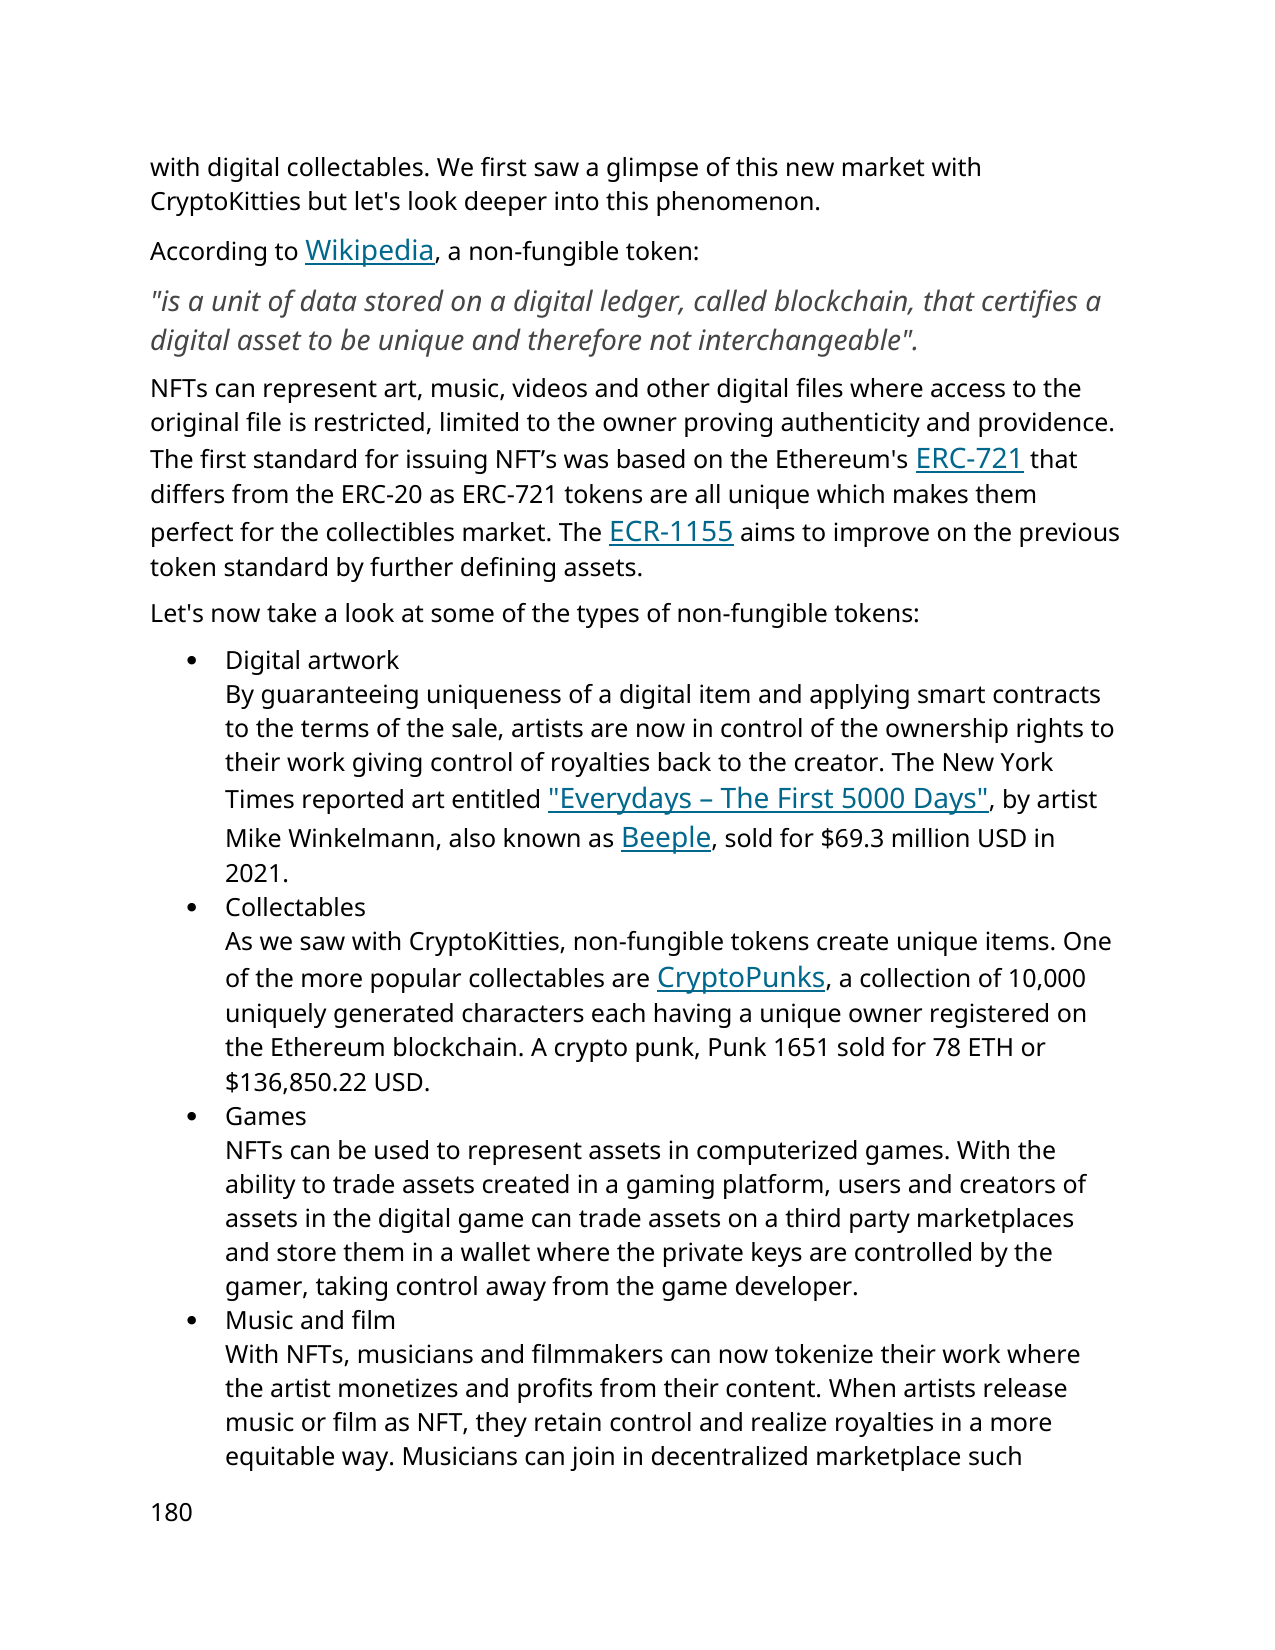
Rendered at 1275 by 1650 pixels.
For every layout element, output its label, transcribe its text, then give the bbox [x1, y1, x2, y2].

text According to Wikipedia, a non-fungible token: [150, 231, 1125, 269]
text Let's now take a look at some of the types of non-fungible tokens: [150, 596, 1125, 630]
list Collectables As we saw with CryptoKitties, non-fungible tokens create unique items. One of the more popular collectables are CryptoPunks, a collection of 10,000 uniquely generated characters each having a unique owner registered on the Ethereum blockchain. A crypto punk, Punk 1651 sold for 78 ETH or $136,850.22 USD. [187, 889, 1125, 1098]
text "is a unit of data stored on a digital ledger, called blockchain, that certifies a digital asset to be unique and therefore not interchangeable". [150, 281, 1125, 358]
list Digital artwork By guaranteeing uniqueness of a digital item and applying smart contracts to the terms of the sale, artists are now in control of the ownership rights to their work giving control of royalties back to the creator. The New York Times reported art entitled "Everydays – The First 5000 Days", by artist Mike Winkelmann, also known as Beeple, sold for $69.3 million USD in 2021. [187, 643, 1125, 889]
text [150, 150, 1125, 218]
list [187, 1303, 1125, 1473]
text NFTs can represent art, music, videos and other digital files where access to the original file is restricted, limited to the owner proving authenticity and providence. The first standard for issuing NFT’s was based on the Ethereum's ERC-721 that differs from the ERC-20 as ERC-721 tokens are all unique which makes them perfect for the collectibles market. The ECR-1155 aims to improve on the previous token standard by further defining assets. [150, 371, 1125, 583]
list Games NFTs can be used to represent assets in computerized games. With the ability to trade assets created in a gaming platform, users and creators of assets in the digital game can trade assets on a third party marketplaces and store them in a wallet where the private keys are controlled by the gamer, taking control away from the game developer. [187, 1098, 1125, 1303]
